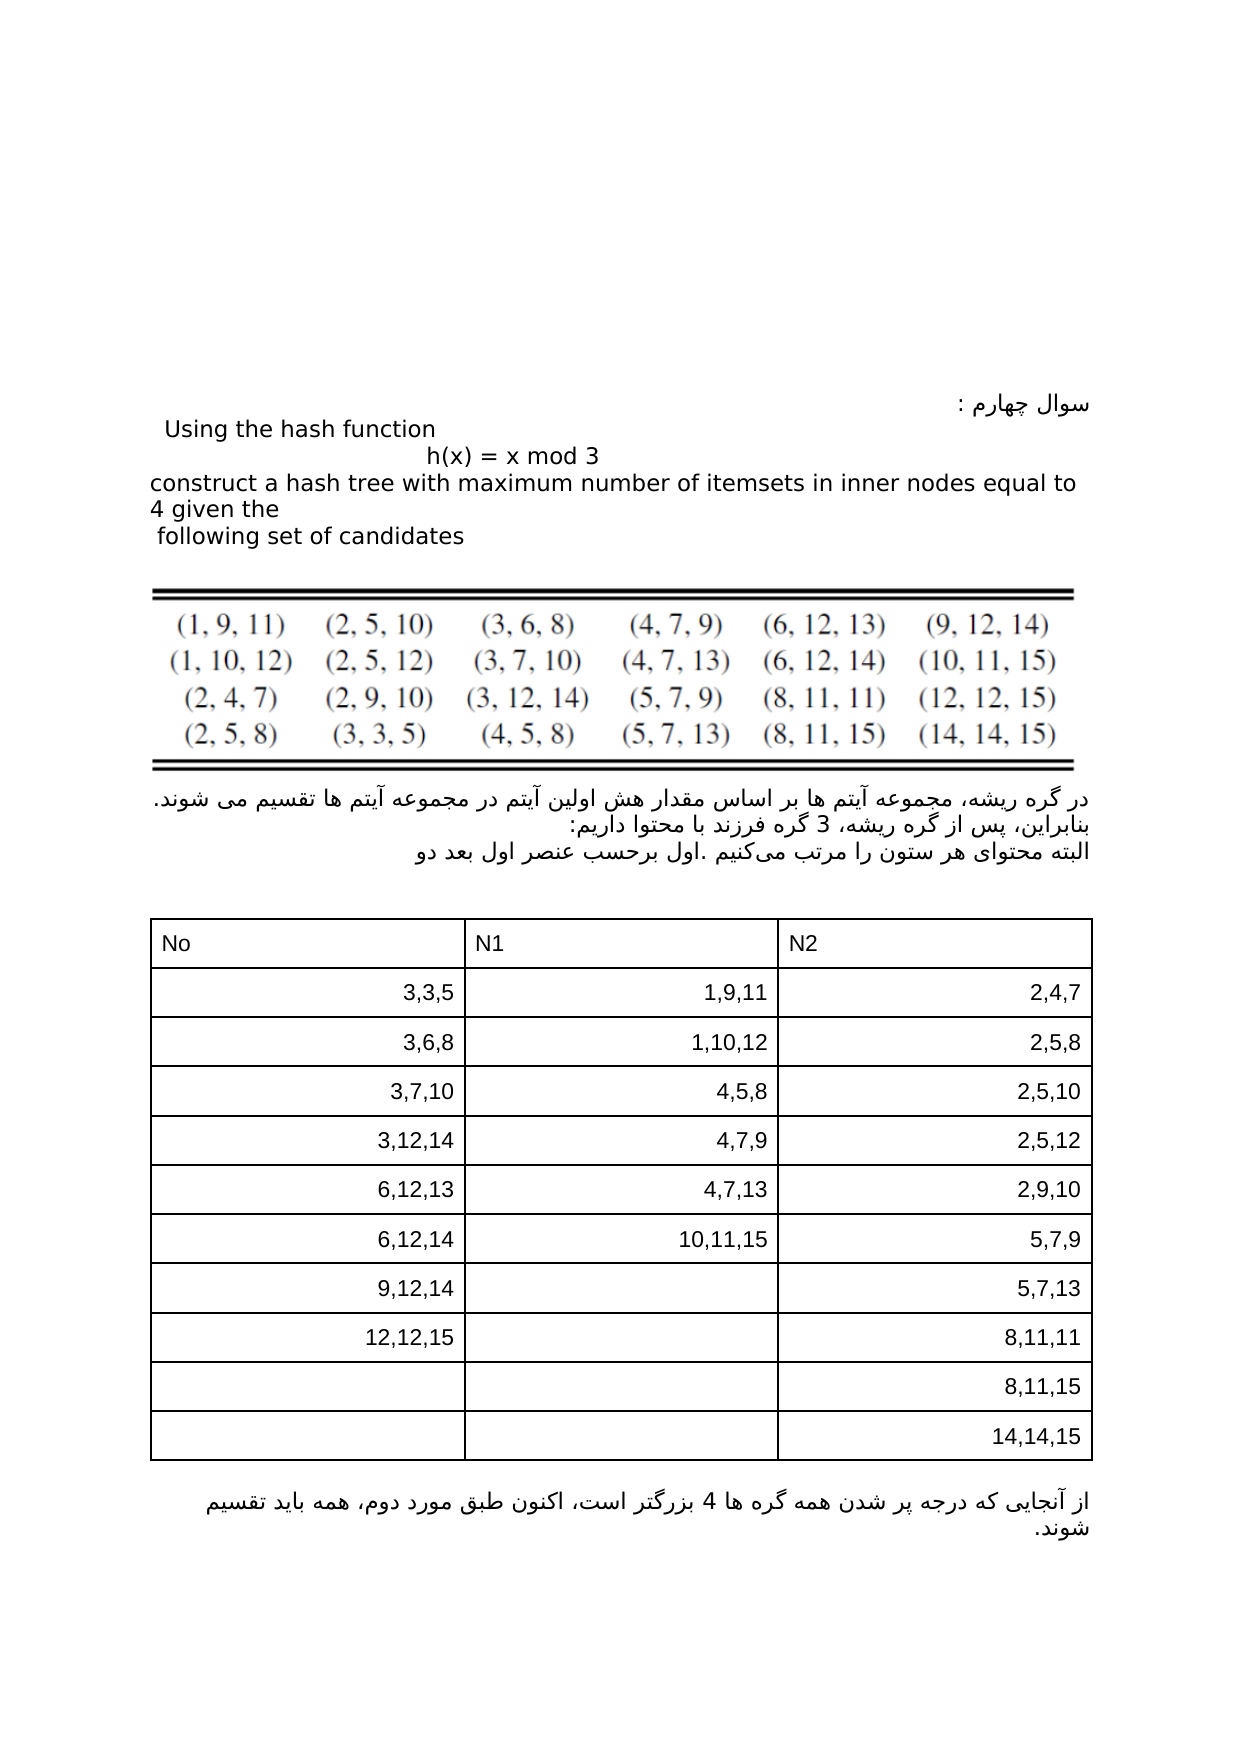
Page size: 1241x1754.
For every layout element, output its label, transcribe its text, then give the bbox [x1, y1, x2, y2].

text following set of candidates [150, 523, 1090, 550]
text h(x) = x mod 3 [150, 443, 1090, 470]
table_cell 12,12,15 [152, 1314, 464, 1361]
table_header N1 [466, 920, 777, 967]
table_cell 2,4,7 [779, 969, 1091, 1016]
text construct a hash tree with maximum number of itemsets in inner nodes equal to 4 given the [150, 470, 1090, 523]
text بنابراین، پس از گره ریشه، 3 گره فرزند با محتوا داریم: [150, 811, 1090, 838]
table_cell 4,7,9 [466, 1117, 777, 1164]
table_cell 3,7,10 [152, 1067, 464, 1114]
text Using the hash function [150, 417, 1090, 443]
table_cell [152, 1363, 464, 1410]
table_cell 3,12,14 [152, 1117, 464, 1164]
table_cell 10,11,15 [466, 1215, 777, 1262]
table_cell 4,7,13 [466, 1166, 777, 1213]
table_cell 9,12,14 [152, 1264, 464, 1312]
text از آنجایی که درجه پر شدن همه گره ها 4 بزرگتر است، اکنون طبق مورد دوم، همه باید تقسیم شوند. [150, 1488, 1090, 1541]
table_header N2 [779, 920, 1091, 967]
picture [149, 576, 1091, 785]
table_cell 3,6,8 [152, 1018, 464, 1065]
table_cell 1,10,12 [466, 1018, 777, 1065]
table_cell [466, 1264, 777, 1312]
text البته محتوای هر ستون را مرتب می‌کنیم .اول برحسب عنصر اول بعد دو [150, 838, 1090, 865]
table_cell [466, 1314, 777, 1361]
table_cell [152, 1412, 464, 1459]
table_cell 6,12,14 [152, 1215, 464, 1262]
table_header No [152, 920, 464, 967]
table_cell 2,9,10 [779, 1166, 1091, 1213]
table_cell 8,11,15 [779, 1363, 1091, 1410]
table_cell 5,7,9 [779, 1215, 1091, 1262]
table_cell [466, 1412, 777, 1459]
table_cell 6,12,13 [152, 1166, 464, 1213]
table_cell 5,7,13 [779, 1264, 1091, 1312]
table_cell 14,14,15 [779, 1412, 1091, 1459]
table_cell 2,5,8 [779, 1018, 1091, 1065]
text سوال چهارم : [150, 390, 1090, 417]
table_cell 3,3,5 [152, 969, 464, 1016]
table_cell 1,9,11 [466, 969, 777, 1016]
table_cell 2,5,10 [779, 1067, 1091, 1114]
table_cell 4,5,8 [466, 1067, 777, 1114]
text در گره ریشه، مجموعه آیتم ها بر اساس مقدار هش اولین آیتم در مجموعه آیتم ها تقسیم می شوند. [150, 785, 1090, 811]
table_cell [466, 1363, 777, 1410]
table_cell 2,5,12 [779, 1117, 1091, 1164]
table_cell 8,11,11 [779, 1314, 1091, 1361]
